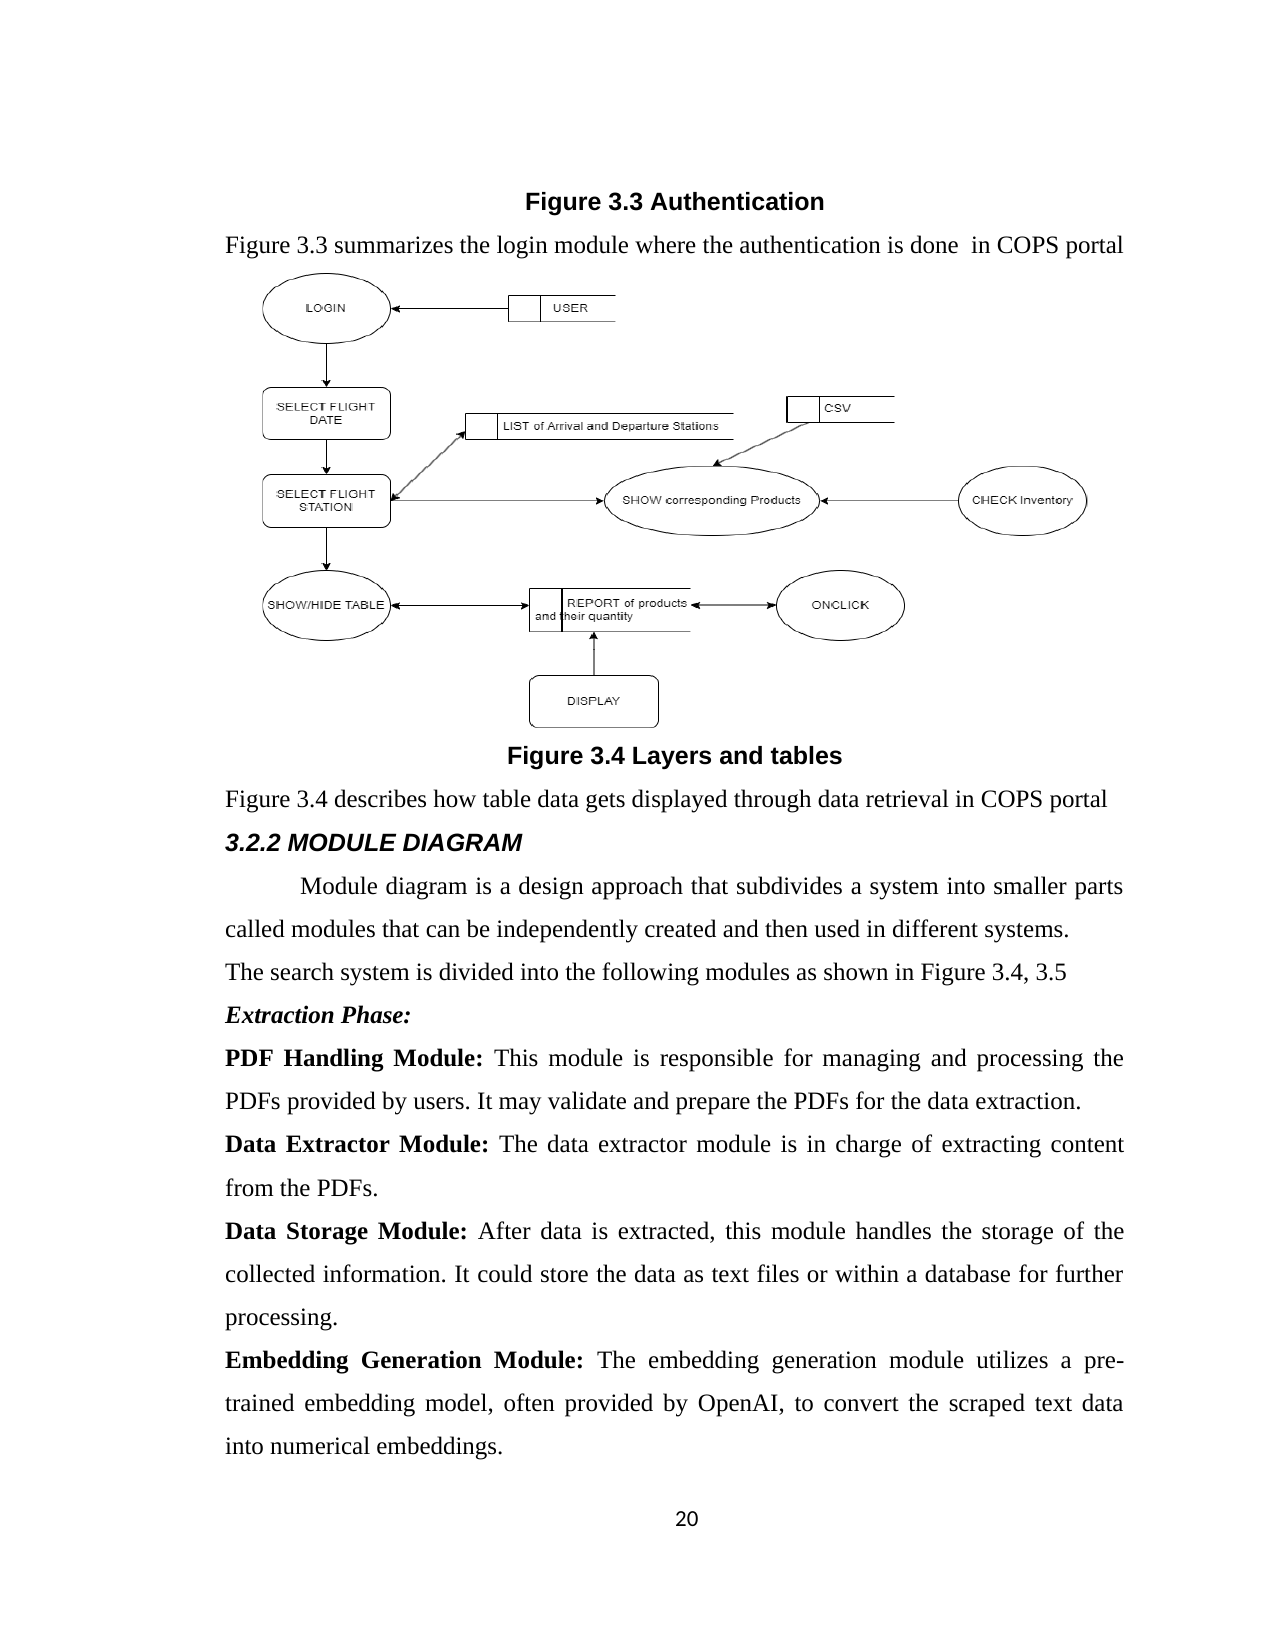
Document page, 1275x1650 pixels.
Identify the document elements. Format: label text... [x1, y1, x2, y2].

text Embedding Generation Module: The embedding generation module utilizes a pre-trained embedding model, often provided by OpenAI, to convert the scraped text data into numerical embeddings. [225, 1345, 1125, 1460]
text Figure 3.4 Layers and tables [225, 741, 1125, 770]
text Extraction Phase: [225, 1000, 1125, 1029]
text PDF Handling Module: This module is responsible for managing and processing the PDFs provided by users. It may validate and prepare the PDFs for the data extraction. [225, 1043, 1125, 1115]
text Data Extractor Module: The data extractor module is in charge of extracting content from the PDFs. [225, 1129, 1125, 1201]
text Module diagram is a design approach that subdivides a system into smaller parts called modules that can be independently created and then used in different systems. [225, 871, 1125, 943]
text Figure 3.3 summarizes the login module where the authentication is done in COPS portal [225, 230, 1125, 259]
text 3.2.2 MODULE DIAGRAM [225, 828, 1125, 856]
picture [262, 273, 1088, 728]
text Figure 3.3 Authentication [225, 187, 1125, 216]
text Data Storage Module: After data is extracted, this module handles the storage of the collected information. It could store the data as text files or within a database for further processing. [225, 1216, 1125, 1331]
text Figure 3.4 describes how table data gets displayed through data retrieval in COPS portal [225, 784, 1125, 813]
text The search system is divided into the following modules as shown in Figure 3.4, 3.5 [225, 957, 1125, 986]
